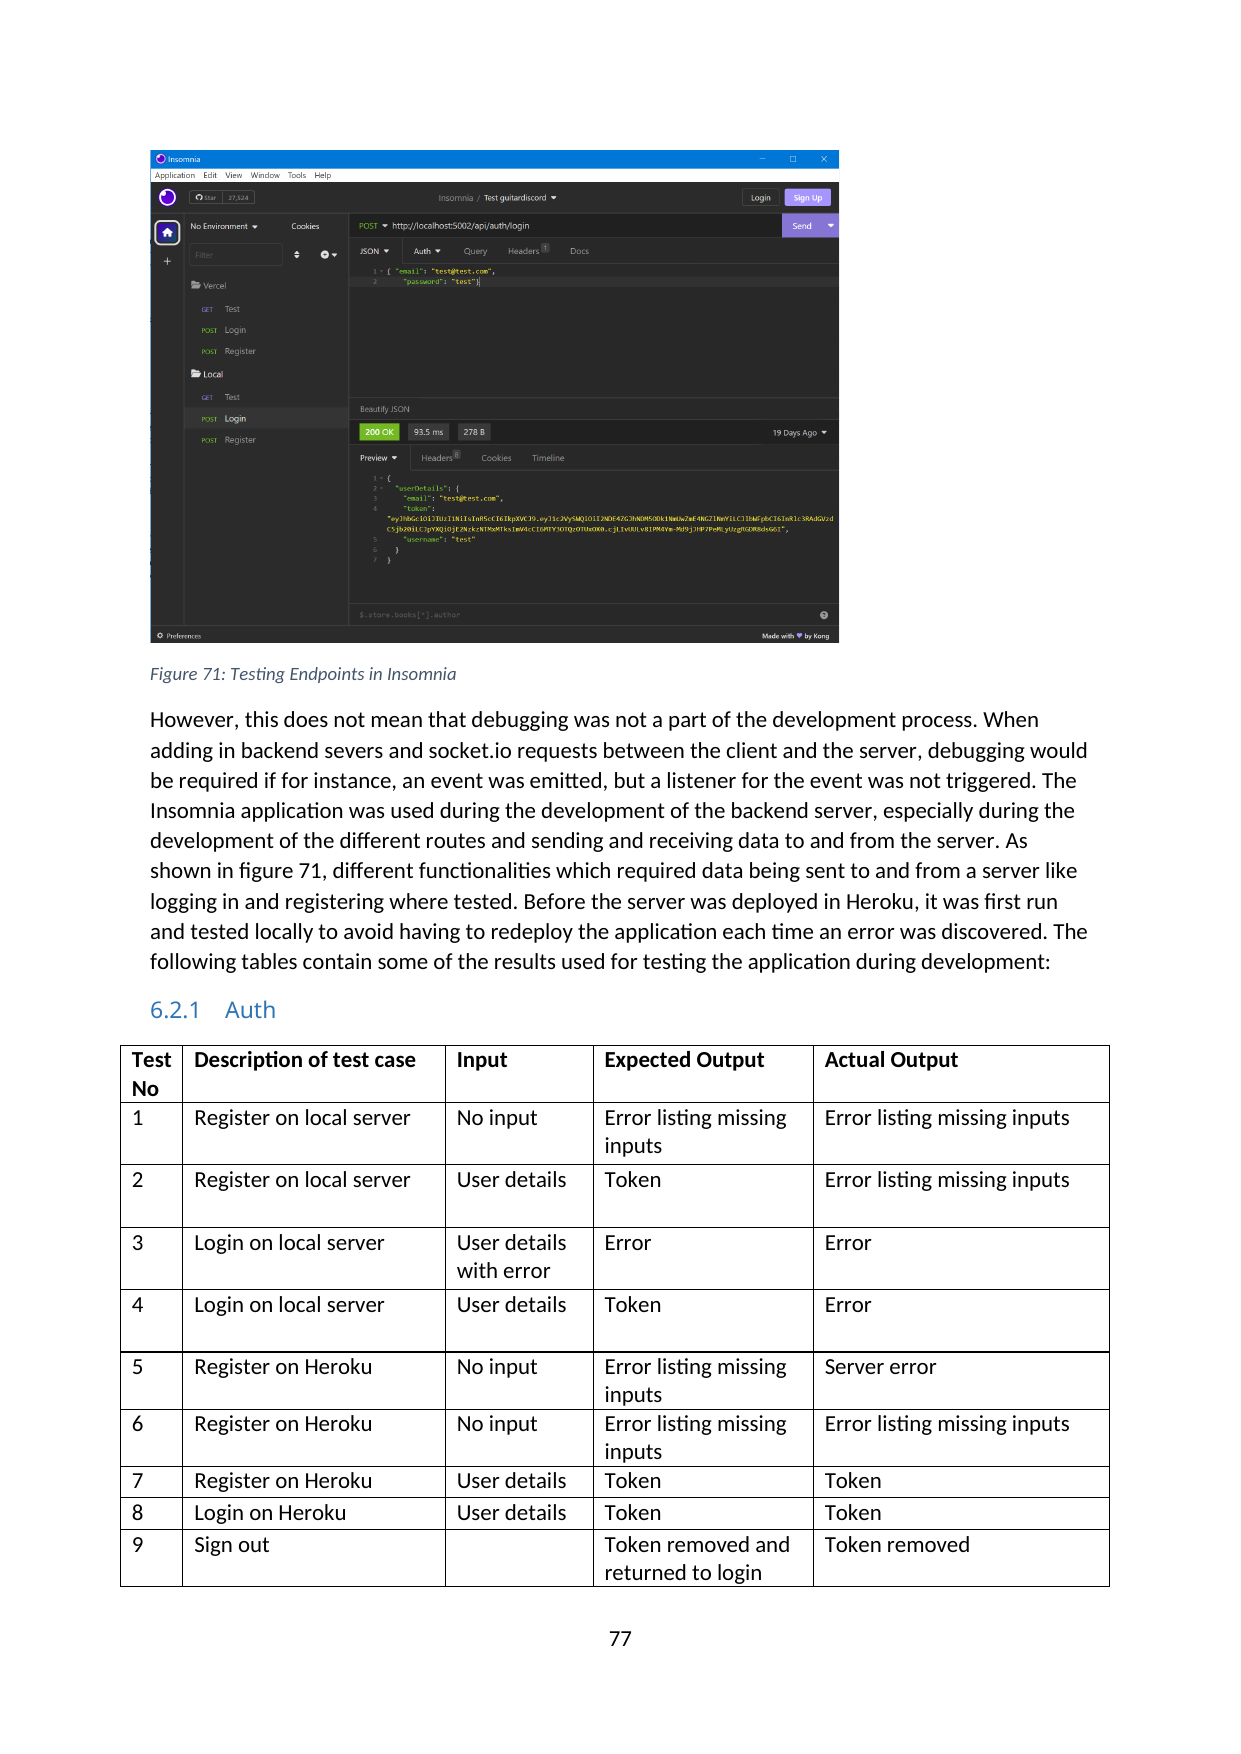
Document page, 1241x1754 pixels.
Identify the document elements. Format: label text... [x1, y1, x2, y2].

table_header Input [446, 1046, 593, 1102]
table_cell Register on local server [183, 1103, 445, 1164]
table_cell Error listing missing inputs [594, 1103, 813, 1164]
subtitle Auth [150, 994, 1090, 1025]
table_header Description of test case [183, 1046, 445, 1102]
table_cell Server error [814, 1353, 1109, 1408]
table_cell Error listing missing inputs [594, 1353, 813, 1408]
table_cell 9 [121, 1530, 182, 1586]
table_cell Register on Heroku [183, 1410, 445, 1466]
table_header Test No [121, 1046, 182, 1102]
table_cell Login on local server [183, 1290, 445, 1351]
table_cell 2 [121, 1165, 182, 1227]
table_cell Error listing missing inputs [814, 1165, 1109, 1227]
table_cell Error listing missing inputs [594, 1410, 813, 1466]
table_cell Register on local server [183, 1165, 445, 1227]
picture [150, 150, 840, 643]
table_cell No input [446, 1353, 593, 1408]
table_cell Register on Heroku [183, 1353, 445, 1408]
table_cell Login on Heroku [183, 1498, 445, 1529]
table_cell 5 [121, 1353, 182, 1408]
text However, this does not mean that debugging was not a part of the development process. When adding in backend severs and socket.io requests between the client and the server, debugging would be required if for instance, an event was emitted, but a listener for the event was not triggered. The Insomnia application was used during the development of the backend server, especially during the development of the different routes and sending and receiving data to and from the server. As shown in figure 71, different functionalities which required data being sent to and from a server like logging in and registering where tested. Before the server was deployed in Heroku, it was first run and tested locally to avoid having to redeploy the application each time an error was discovered. The following tables contain some of the results used for testing the application during development: [150, 706, 1090, 975]
table_cell User details [446, 1498, 593, 1529]
table_cell 8 [121, 1498, 182, 1529]
table_cell User details [446, 1467, 593, 1497]
table_cell User details with error [446, 1228, 593, 1289]
table_cell User details [446, 1165, 593, 1227]
table_cell 4 [121, 1290, 182, 1351]
table_cell Token removed [814, 1530, 1109, 1586]
table_cell Login on local server [183, 1228, 445, 1289]
table_cell [446, 1530, 593, 1586]
table_cell 7 [121, 1467, 182, 1497]
table_cell Token [594, 1498, 813, 1529]
table_cell Error [594, 1228, 813, 1289]
table_cell 1 [121, 1103, 182, 1164]
table_cell 3 [121, 1228, 182, 1289]
table_cell Register on Heroku [183, 1467, 445, 1497]
table_cell No input [446, 1103, 593, 1164]
table_cell No input [446, 1410, 593, 1466]
table_cell Error [814, 1290, 1109, 1351]
table_cell Token [594, 1467, 813, 1497]
table_cell User details [446, 1290, 593, 1351]
table_cell Error [814, 1228, 1109, 1289]
table_cell Token [594, 1290, 813, 1351]
table_header Actual Output [814, 1046, 1109, 1102]
table_cell Error listing missing inputs [814, 1410, 1109, 1466]
table_cell 6 [121, 1410, 182, 1466]
table_cell Sign out [183, 1530, 445, 1586]
table_cell Token [814, 1498, 1109, 1529]
table_cell Token [814, 1467, 1109, 1497]
table_cell Token [594, 1165, 813, 1227]
table_header Expected Output [594, 1046, 813, 1102]
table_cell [594, 1530, 813, 1586]
table_cell Error listing missing inputs [814, 1103, 1109, 1164]
